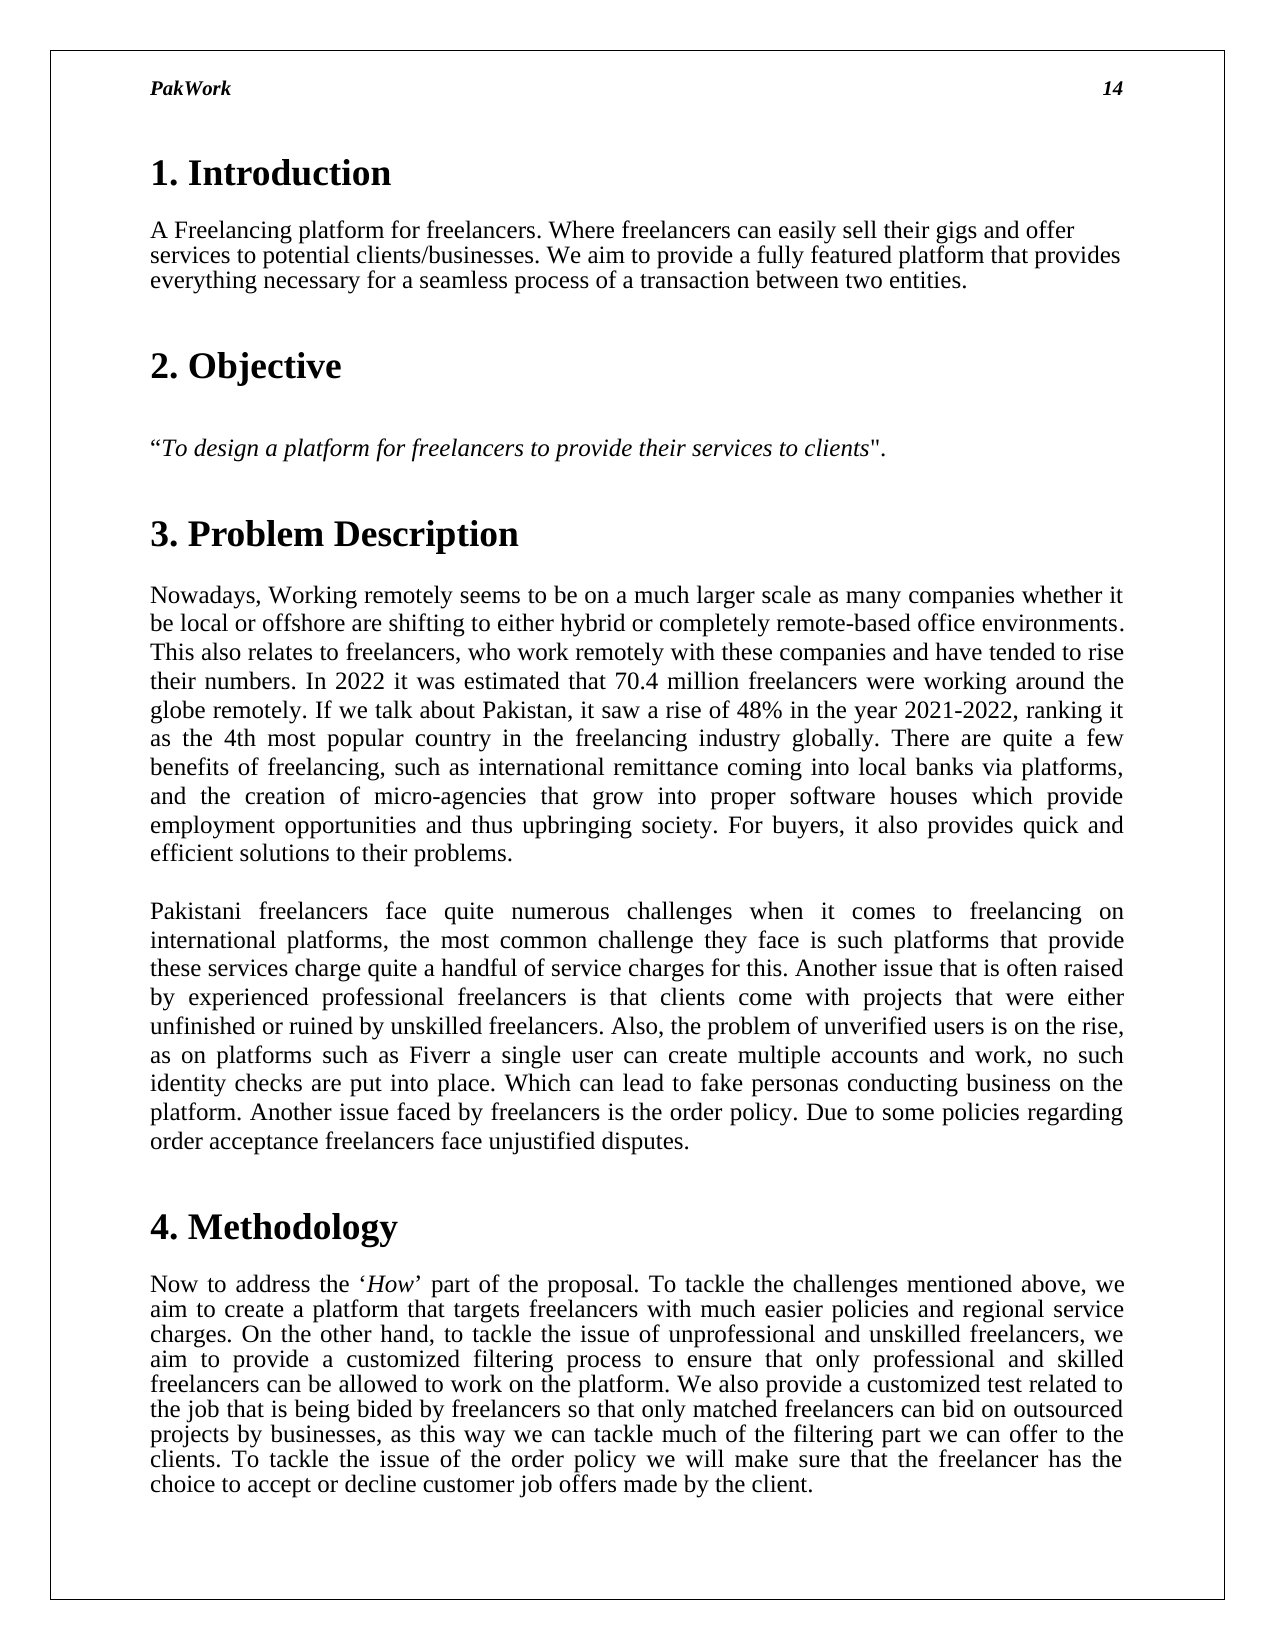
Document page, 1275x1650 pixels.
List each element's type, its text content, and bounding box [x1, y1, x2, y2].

subtitle 4. Methodology [150, 1205, 1125, 1248]
text Now to address the ‘How’ part of the proposal. To tackle the challenges mentioned above, we aim to create a platform that targets freelancers with much easier policies and regional service charges. On the other hand, to tackle the issue of unprofessional and unskilled freelancers, we aim to provide a customized filtering process to ensure that only professional and skilled freelancers can be allowed to work on the platform. We also provide a customized test related to the job that is being bided by freelancers so that only matched freelancers can bid on outsourced projects by businesses, as this way we can tackle much of the filtering part we can offer to the clients. To tackle the issue of the order policy we will make sure that the freelancer has the choice to accept or decline customer job offers made by the client. [150, 1273, 1125, 1498]
text Nowadays, Working remotely seems to be on a much larger scale as many companies whether it be local or offshore are shifting to either hybrid or completely remote-based office environments. This also relates to freelancers, who work remotely with these companies and have tended to rise their numbers. In 2022 it was estimated that 70.4 million freelancers were working around the globe remotely. If we talk about Pakistan, it saw a rise of 48% in the year 2021-2022, ranking it as the 4th most popular country in the freelancing industry globally. There are quite a few benefits of freelancing, such as international remittance coming into local banks via platforms, and the creation of micro-agencies that grow into proper software houses which provide employment opportunities and thus upbringing society. For buyers, it also provides quick and efficient solutions to their problems. [150, 580, 1125, 867]
subtitle 3. Problem Description [150, 512, 1125, 555]
text A Freelancing platform for freelancers. Where freelancers can easily sell their gigs and offer services to potential clients/businesses. We aim to provide a fully featured platform that provides everything necessary for a seamless process of a transaction between two entities. [150, 218, 1125, 293]
subtitle Introduction [150, 150, 1125, 193]
subtitle 2. Objective [150, 343, 1125, 386]
text Pakistani freelancers face quite numerous challenges when it comes to freelancing on international platforms, the most common challenge they face is such platforms that provide these services charge quite a handful of service charges for this. Another issue that is often raised by experienced professional freelancers is that clients come with projects that were either unfinished or ruined by unskilled freelancers. Also, the problem of unverified users is on the rise, as on platforms such as Fiverr a single user can create multiple accounts and work, no such identity checks are put into place. Which can lead to fake personas conducting business on the platform. Another issue faced by freelancers is the order policy. Due to some policies regarding order acceptance freelancers face unjustified disputes. [150, 896, 1125, 1155]
text “To design a platform for freelancers to provide their services to clients". [150, 433, 1125, 462]
